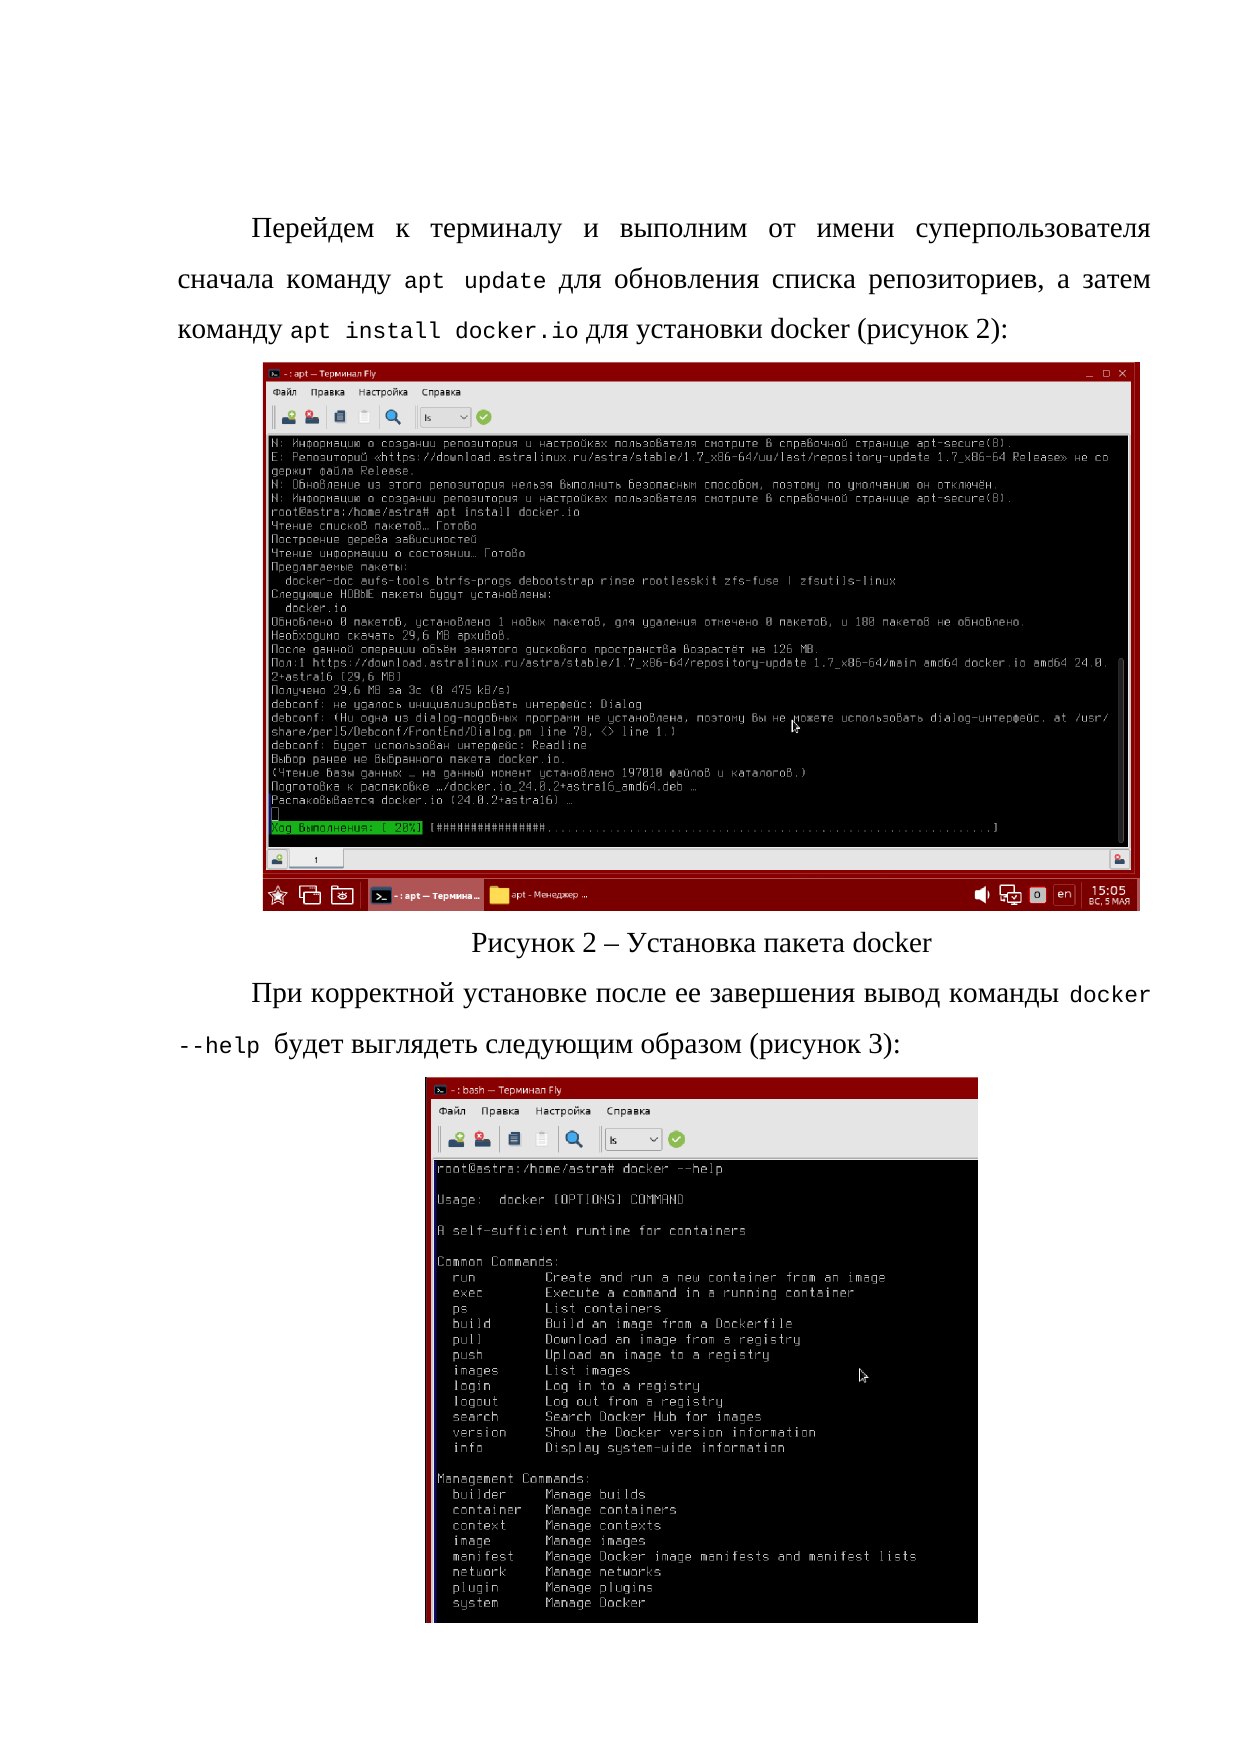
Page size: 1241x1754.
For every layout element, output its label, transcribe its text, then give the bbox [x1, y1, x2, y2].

list Перейдем к терминалу и выполним от имени суперпользователя сначала команду apt update для обновления списка репозиториев, а затем команду apt install docker.io для установки docker (рисунок 2): [177, 210, 1152, 346]
list Рисунок 2 – Установка пакета docker [177, 925, 1152, 958]
picture [262, 362, 1140, 911]
picture [425, 1077, 978, 1623]
list При корректной установке после ее завершения вывод команды docker --help будет выглядеть следующим образом (рисунок 3): [177, 975, 1152, 1060]
